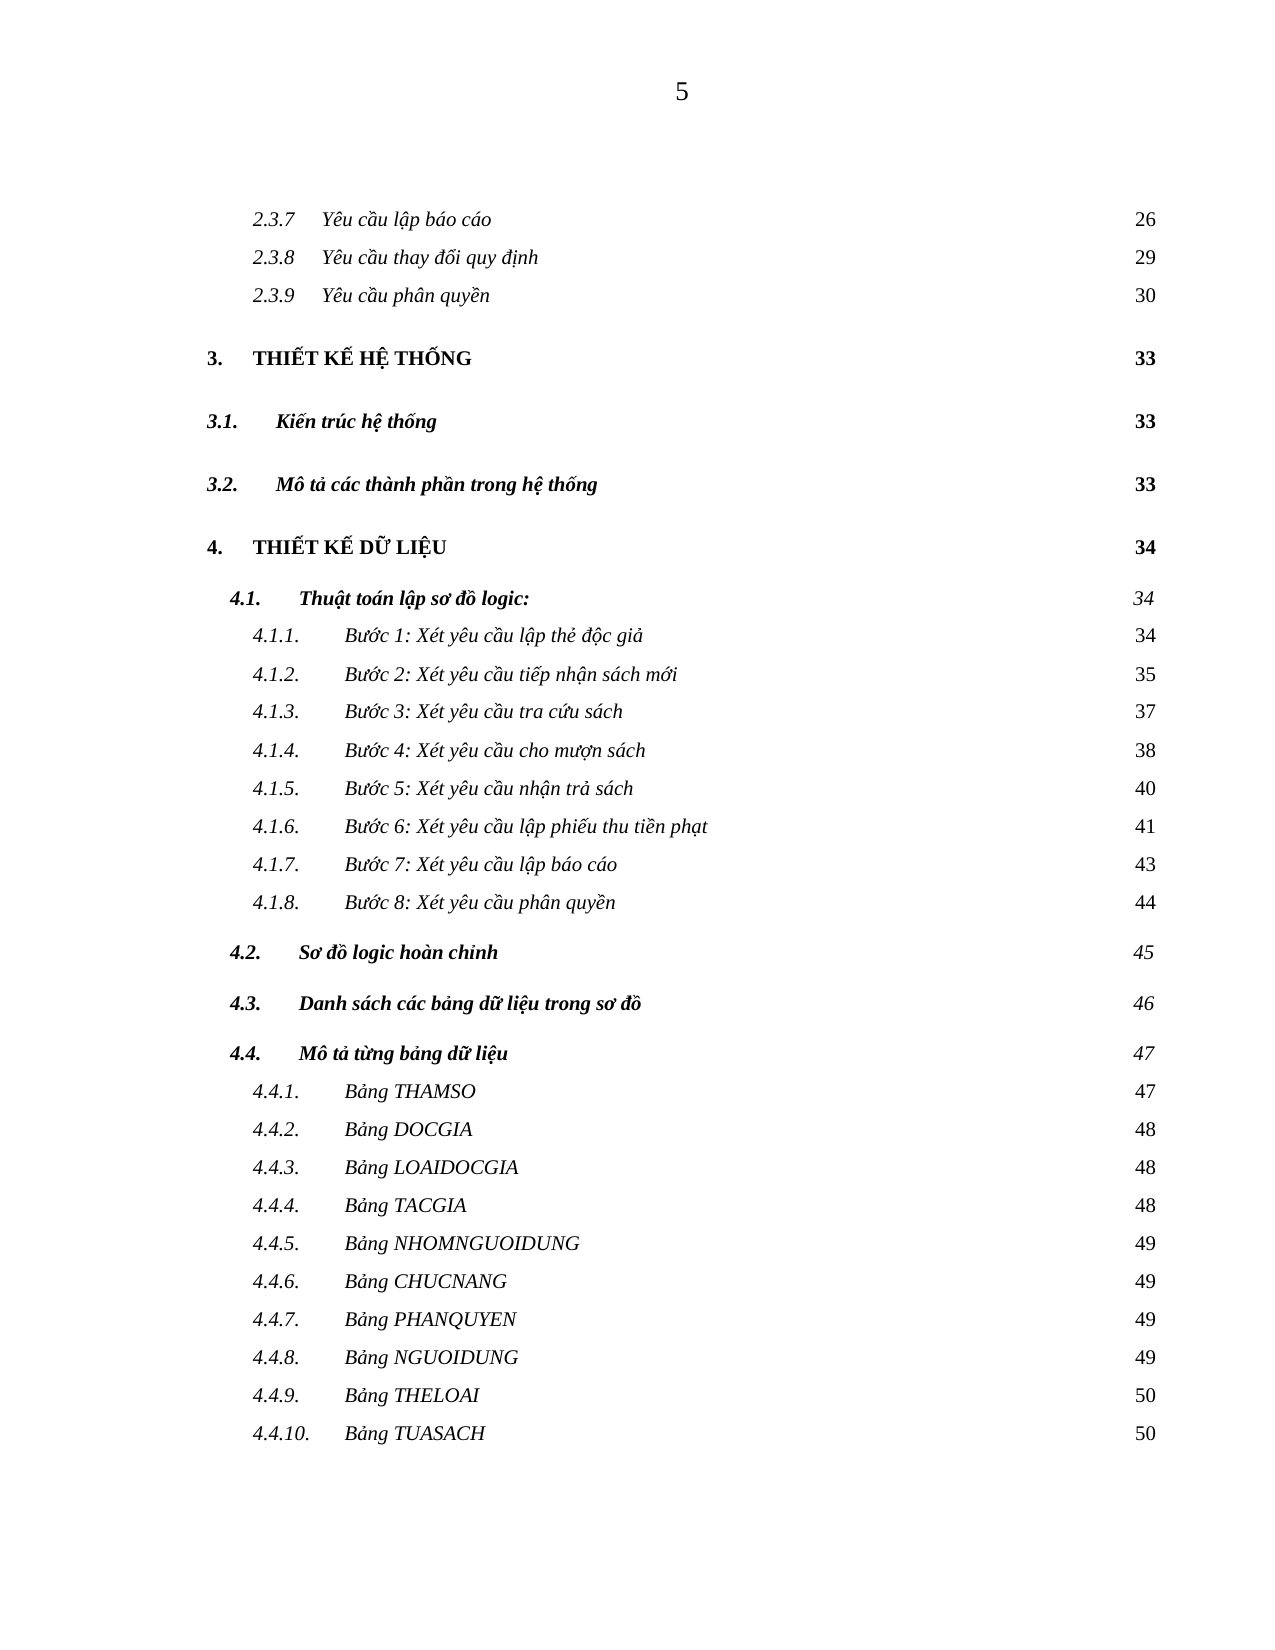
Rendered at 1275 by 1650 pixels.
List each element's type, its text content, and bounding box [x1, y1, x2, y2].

text 4.4.6. Bảng CHUCNANG 49 [253, 1269, 1157, 1293]
text 4.4.9. Bảng THELOAI 50 [253, 1383, 1157, 1407]
text 4.3. Danh sách các bảng dữ liệu trong sơ đồ 46 [230, 991, 1157, 1015]
text 2.3.9 Yêu cầu phân quyền 30 [253, 283, 1157, 307]
text 4. THIẾT KẾ DỮ LIỆU 34 [207, 535, 1157, 559]
text 4.4.5. Bảng NHOMNGUOIDUNG 49 [253, 1231, 1157, 1255]
text 4.1.1. Bước 1: Xét yêu cầu lập thẻ độc giả 34 [253, 623, 1157, 647]
text 3.1. Kiến trúc hệ thống 33 [207, 409, 1157, 433]
text 4.1.8. Bước 8: Xét yêu cầu phân quyền 44 [253, 889, 1157, 914]
text 3.2. Mô tả các thành phần trong hệ thống 33 [207, 472, 1157, 496]
text 4.2. Sơ đồ logic hoàn chỉnh 45 [230, 940, 1157, 964]
text 4.1.4. Bước 4: Xét yêu cầu cho mượn sách 38 [253, 737, 1157, 762]
text 2.3.8 Yêu cầu thay đổi quy định 29 [253, 245, 1157, 269]
text 4.4.8. Bảng NGUOIDUNG 49 [253, 1345, 1157, 1369]
text 4.1. Thuật toán lập sơ đồ logic: 34 [230, 585, 1157, 609]
text 4.4.10. Bảng TUASACH 50 [253, 1421, 1157, 1445]
text 3. THIẾT KẾ HỆ THỐNG 33 [207, 346, 1157, 370]
text 2.3.7 Yêu cầu lập báo cáo 26 [253, 207, 1157, 231]
text 4.1.7. Bước 7: Xét yêu cầu lập báo cáo 43 [253, 852, 1157, 876]
text 4.4.4. Bảng TACGIA 48 [253, 1193, 1157, 1217]
text 4.1.2. Bước 2: Xét yêu cầu tiếp nhận sách mới 35 [253, 661, 1157, 686]
text 4.4.7. Bảng PHANQUYEN 49 [253, 1307, 1157, 1331]
text 4.1.5. Bước 5: Xét yêu cầu nhận trả sách 40 [253, 776, 1157, 799]
text 4.4.3. Bảng LOAIDOCGIA 48 [253, 1155, 1157, 1179]
text 4.4.2. Bảng DOCGIA 48 [253, 1117, 1157, 1141]
text 4.1.6. Bước 6: Xét yêu cầu lập phiếu thu tiền phạt 41 [253, 813, 1157, 838]
text 4.4.1. Bảng THAMSO 47 [253, 1079, 1157, 1103]
text 4.1.3. Bước 3: Xét yêu cầu tra cứu sách 37 [253, 699, 1157, 723]
text 4.4. Mô tả từng bảng dữ liệu 47 [230, 1041, 1157, 1065]
